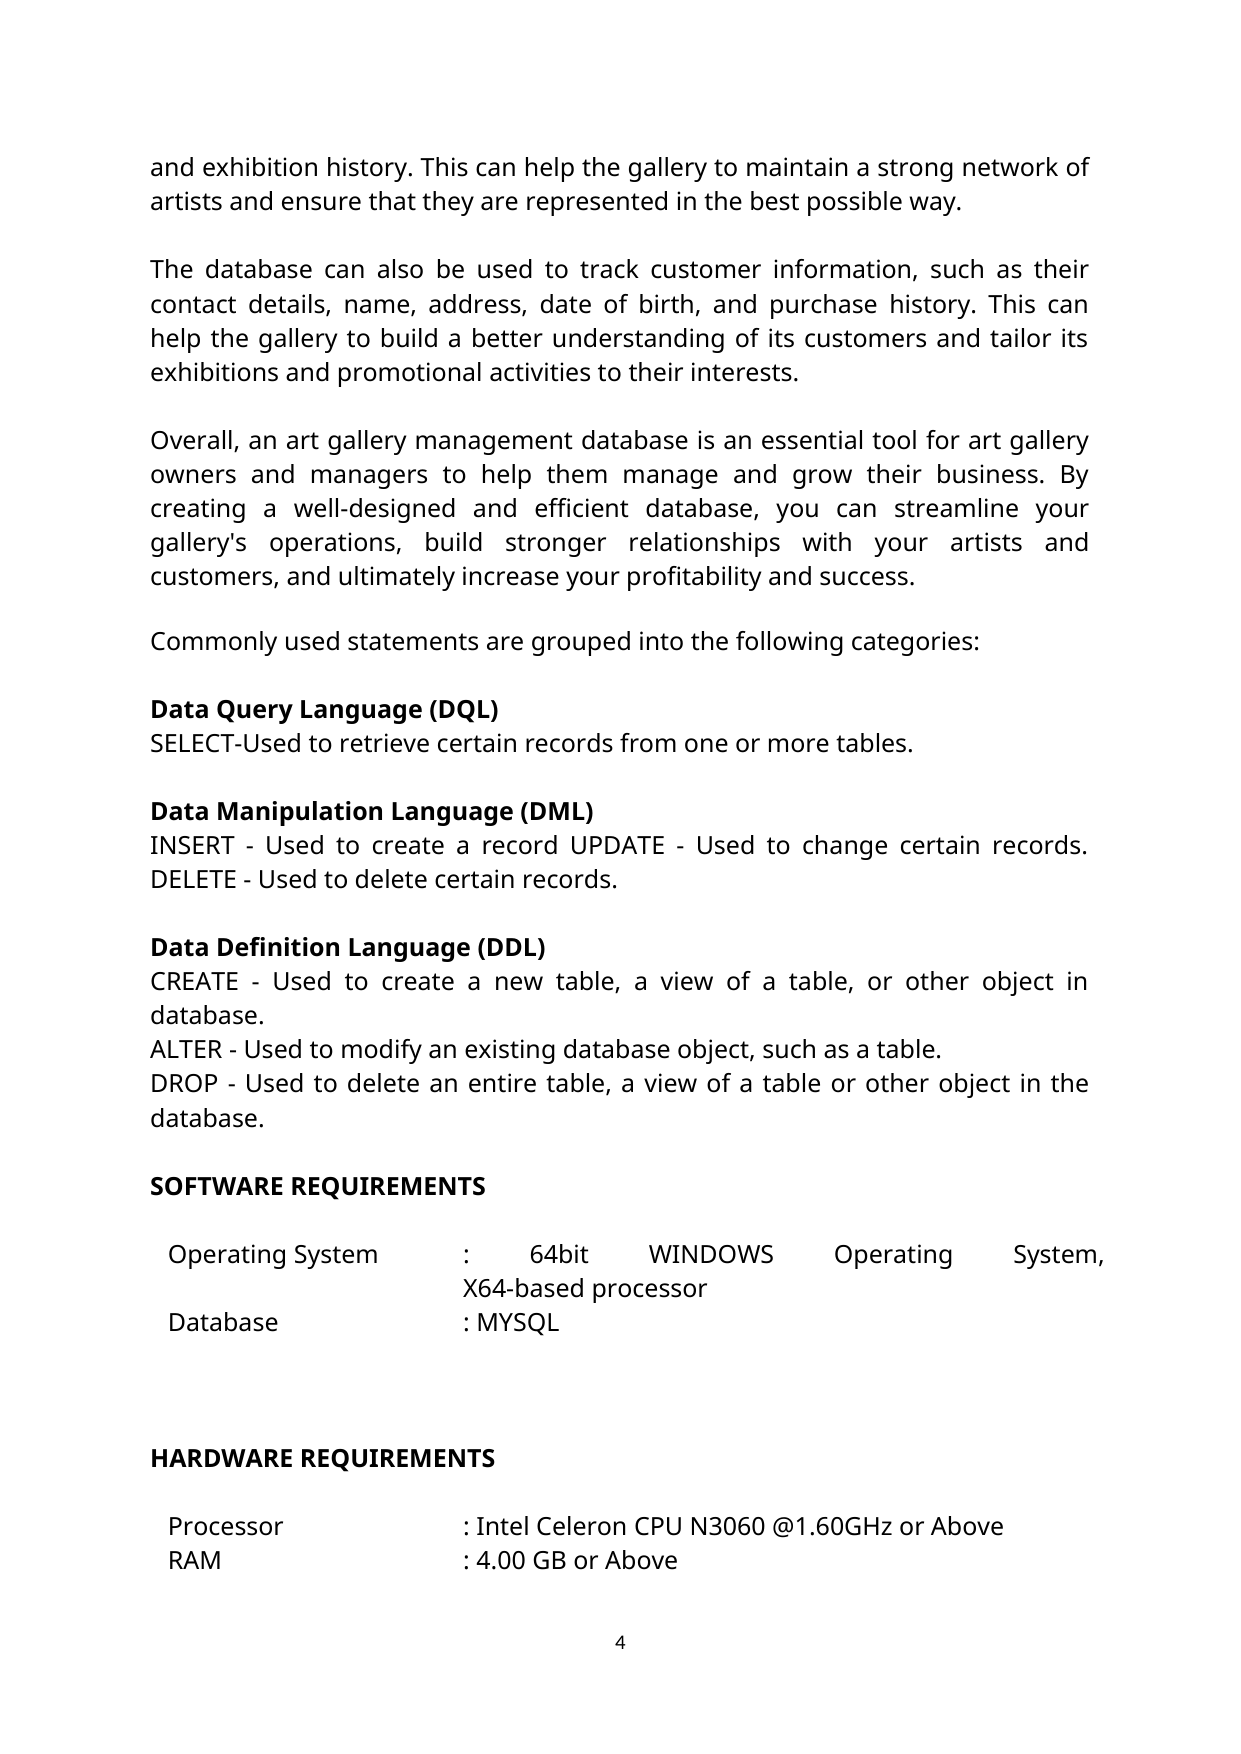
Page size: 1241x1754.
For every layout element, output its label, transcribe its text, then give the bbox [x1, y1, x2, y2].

text DROP - Used to delete an entire table, a view of a table or other object in the database. [150, 1066, 1090, 1134]
text Data Manipulation Language (DML) [150, 794, 1090, 828]
text ALTER - Used to modify an existing database object, such as a table. [150, 1032, 1090, 1066]
text HARDWARE REQUIREMENTS [150, 1441, 1090, 1475]
text The database can also be used to track customer information, such as their contact details, name, address, date of birth, and purchase history. This can help the gallery to build a better understanding of its customers and tailor its exhibitions and promotional activities to their interests. [150, 252, 1090, 388]
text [150, 150, 1090, 218]
table_header Operating System [156, 1236, 452, 1304]
text Commonly used statements are grouped into the following categories: [150, 623, 1090, 657]
text SOFTWARE REQUIREMENTS [150, 1168, 1090, 1202]
text SELECT-Used to retrieve certain records from one or more tables. [150, 726, 1090, 759]
text Data Definition Language (DDL) [150, 930, 1090, 964]
table_cell RAM [156, 1543, 452, 1577]
table_cell : 4.00 GB or Above [452, 1543, 1072, 1577]
text Data Query Language (DQL) [150, 691, 1090, 726]
table_header : 64bit WINDOWS Operating System, X64-based processor [452, 1236, 1117, 1304]
table_cell : MYSQL [452, 1305, 1117, 1339]
table_cell Database [156, 1305, 452, 1339]
text Overall, an art gallery management database is an essential tool for art gallery owners and managers to help them manage and grow their business. By creating a well-designed and efficient database, you can streamline your gallery's operations, build stronger relationships with your artists and customers, and ultimately increase your profitability and success. [150, 422, 1090, 593]
text INSERT - Used to create a record UPDATE - Used to change certain records. DELETE - Used to delete certain records. [150, 828, 1090, 896]
table_header : Intel Celeron CPU N3060 @1.60GHz or Above [452, 1509, 1072, 1543]
text CREATE - Used to create a new table, a view of a table, or other object in database. [150, 964, 1090, 1032]
table_header Processor [156, 1509, 452, 1543]
